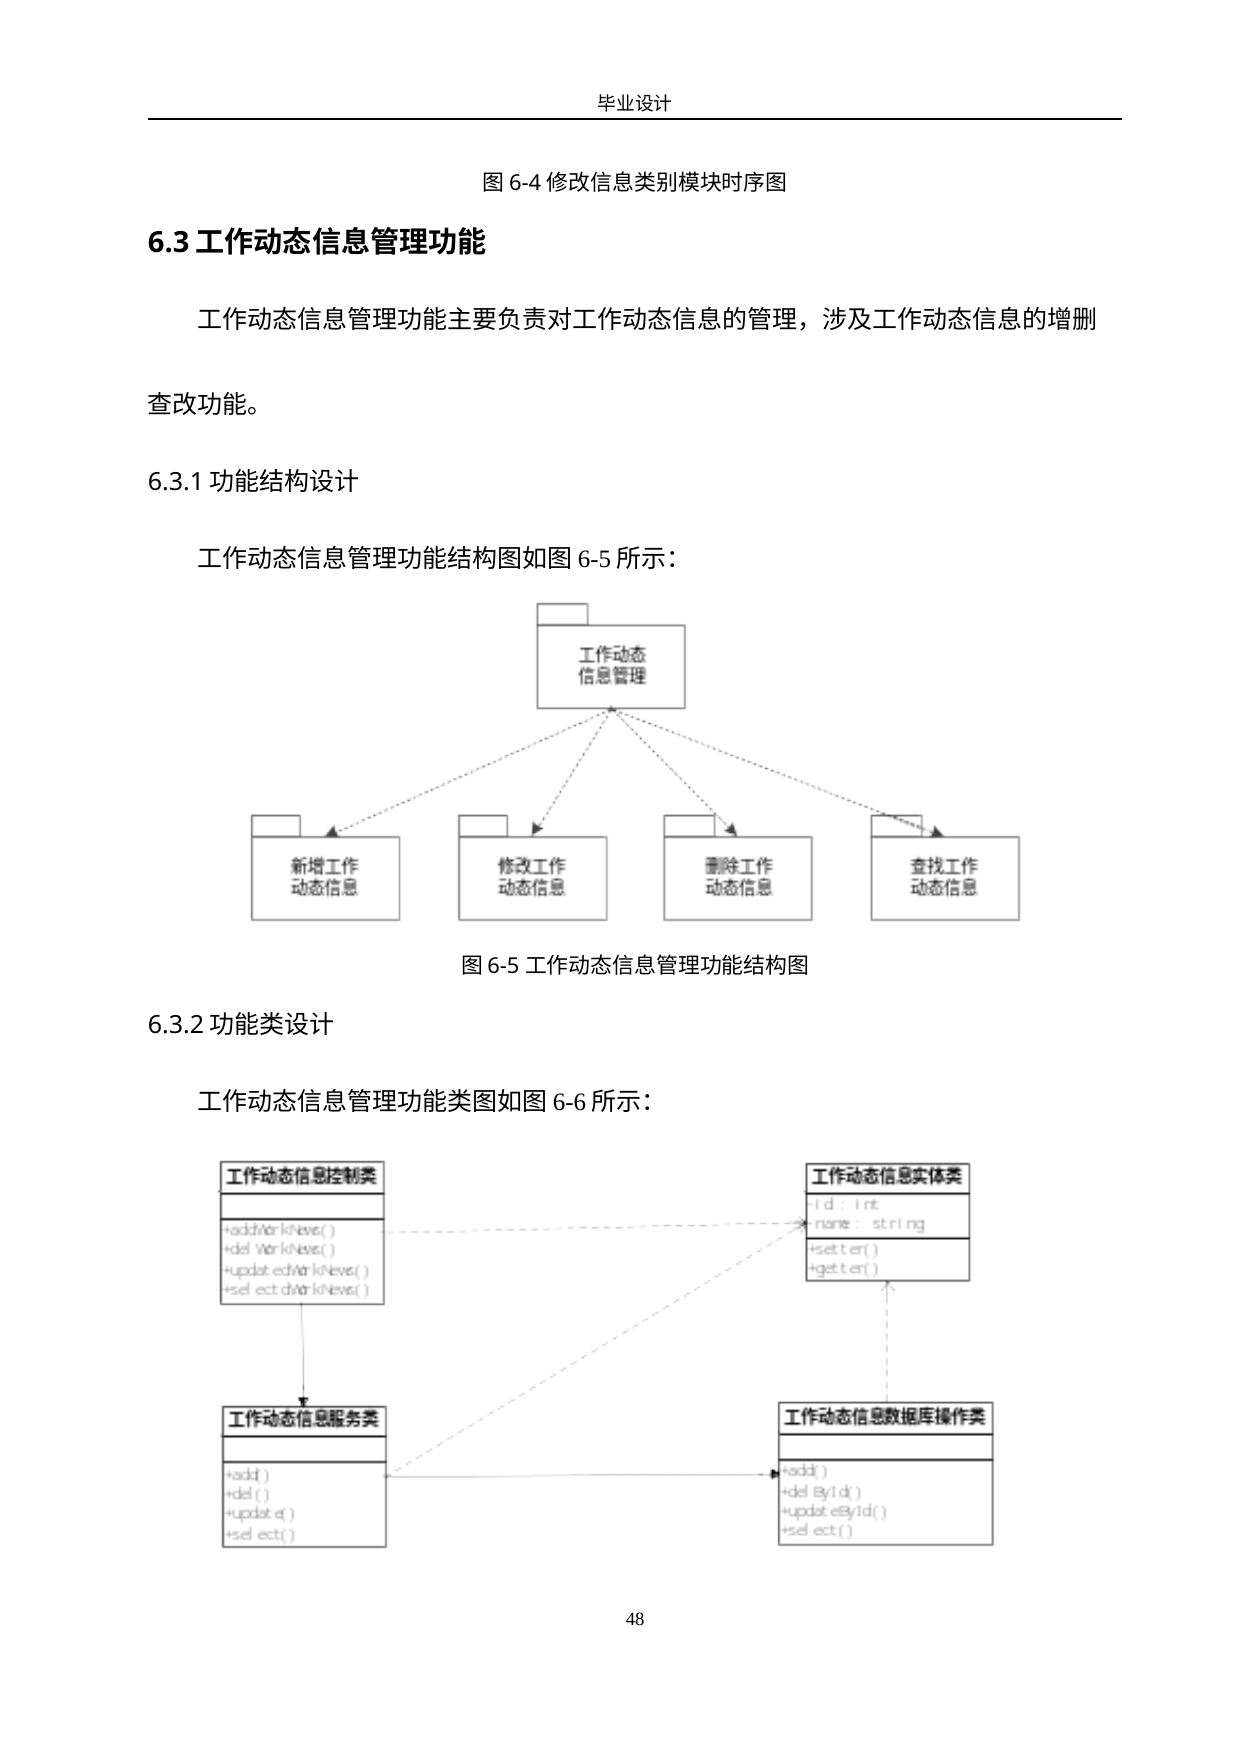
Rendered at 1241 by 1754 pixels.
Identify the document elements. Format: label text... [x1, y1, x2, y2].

subtitle 6.3.1功能结构设计 [148, 446, 1122, 514]
text 工作动态信息管理功能主要负责对工作动态信息的管理，涉及工作动态信息的增删查改功能。 [148, 284, 1122, 437]
subtitle 6.3工作动态信息管理功能 [148, 206, 1122, 274]
text 图6-4 修改信息类别模块时序图 [148, 164, 1122, 198]
subtitle 6.3.2功能类设计 [148, 989, 1122, 1057]
text 工作动态信息管理功能类图如图6-6所示： [148, 1066, 1122, 1133]
text 图6-5 工作动态信息管理功能结构图 [148, 947, 1122, 981]
text 工作动态信息管理功能结构图如图6-5所示： [148, 523, 1122, 591]
